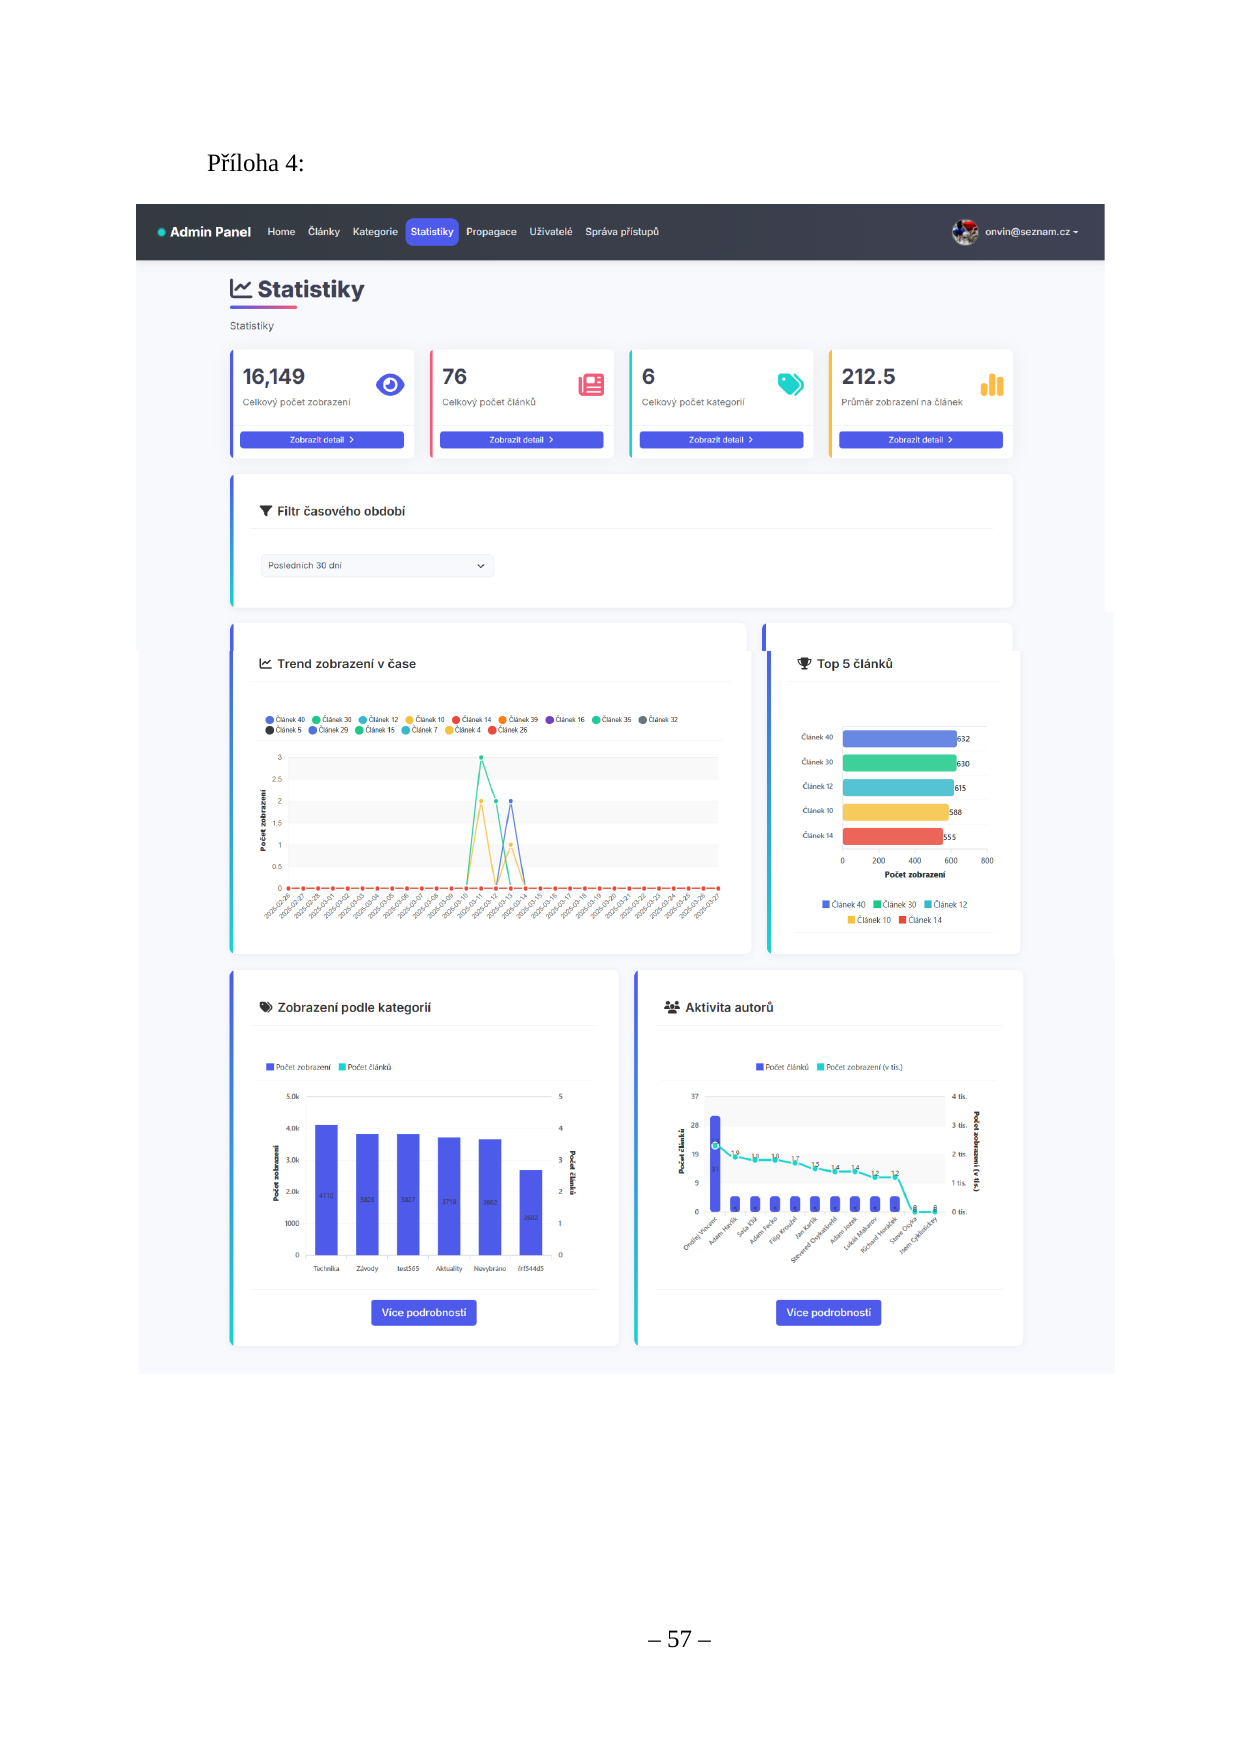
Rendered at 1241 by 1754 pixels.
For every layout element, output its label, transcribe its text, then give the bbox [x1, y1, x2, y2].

text Příloha 4: [207, 148, 1122, 176]
picture [136, 204, 1115, 1374]
